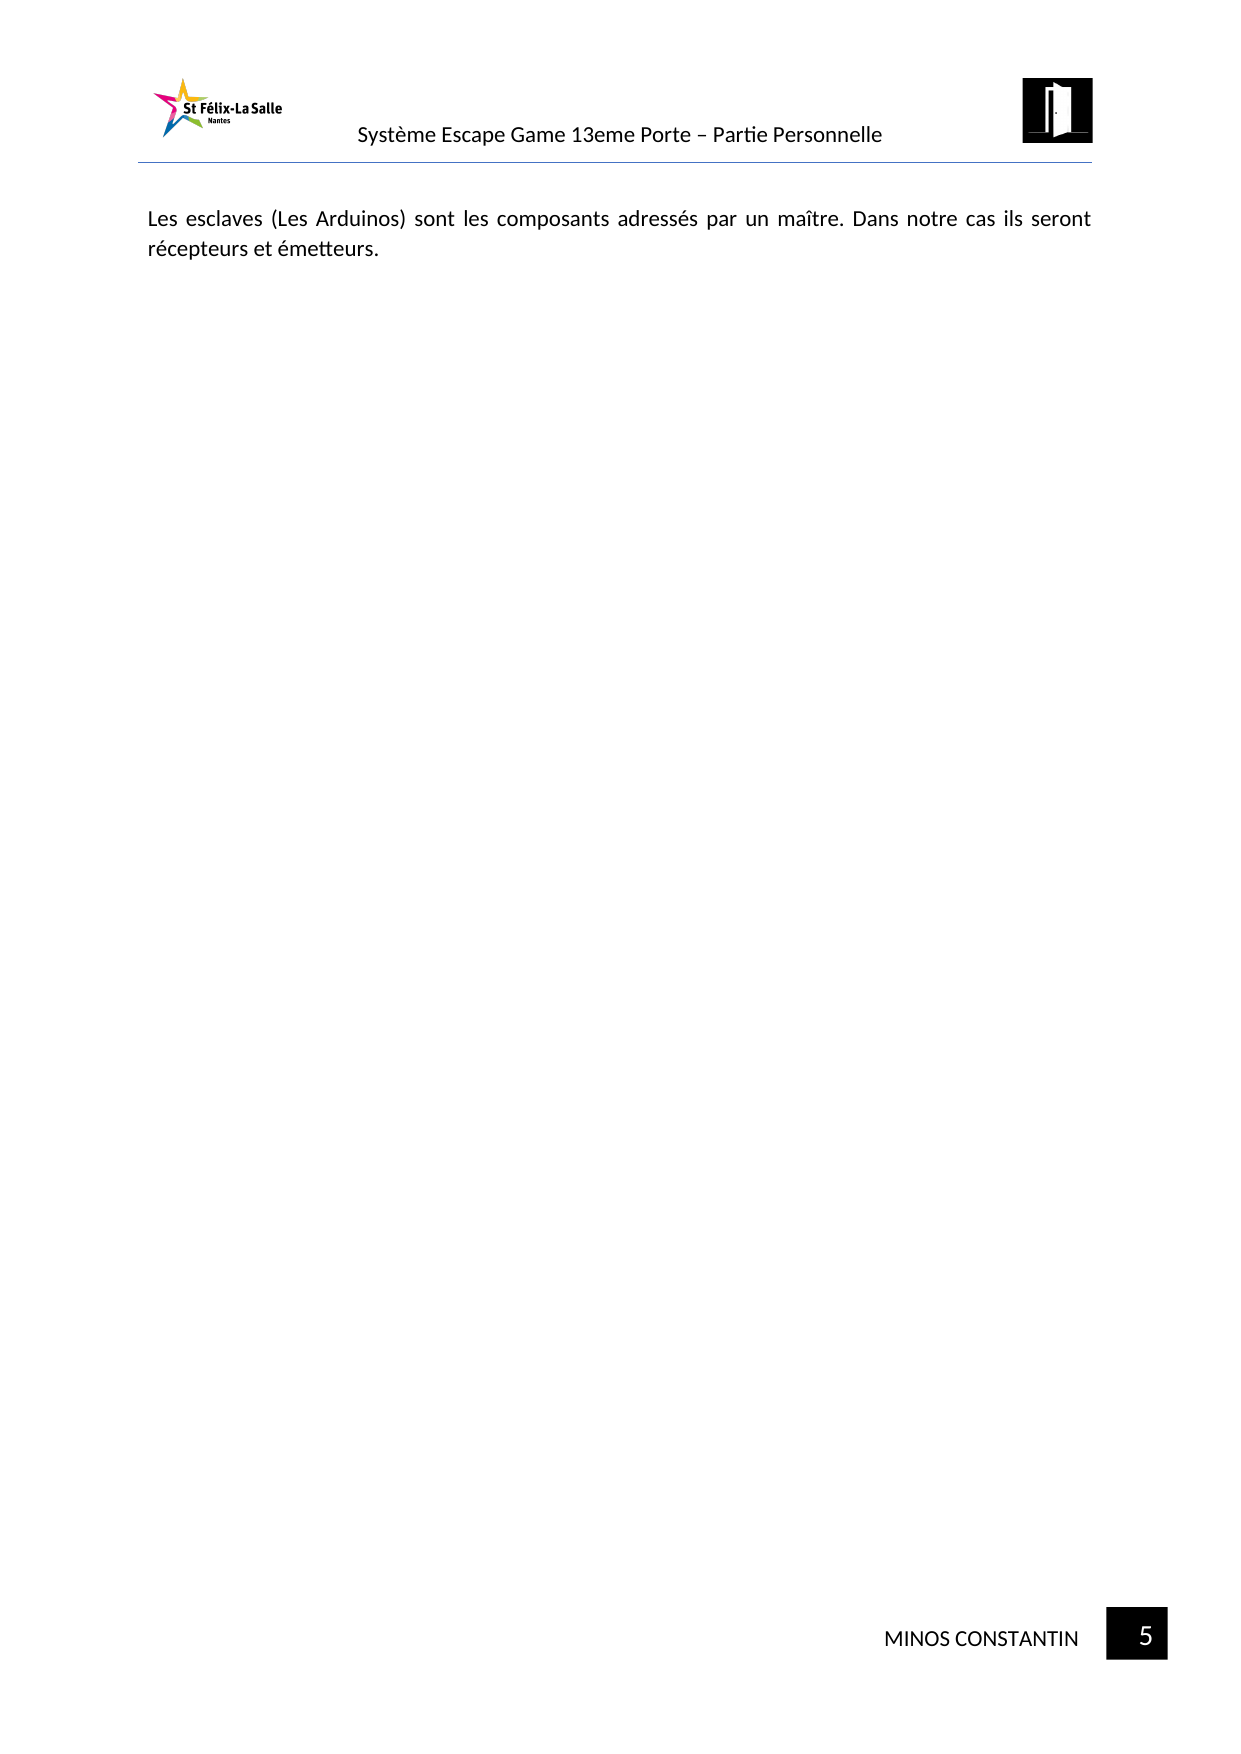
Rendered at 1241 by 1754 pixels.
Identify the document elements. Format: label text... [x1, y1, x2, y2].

picture [1022, 78, 1093, 143]
picture [147, 73, 290, 142]
text Les esclaves (Les Arduinos) sont les composants adressés par un maître. Dans notre cas ils seront récepteurs et émetteurs. [148, 204, 1092, 262]
